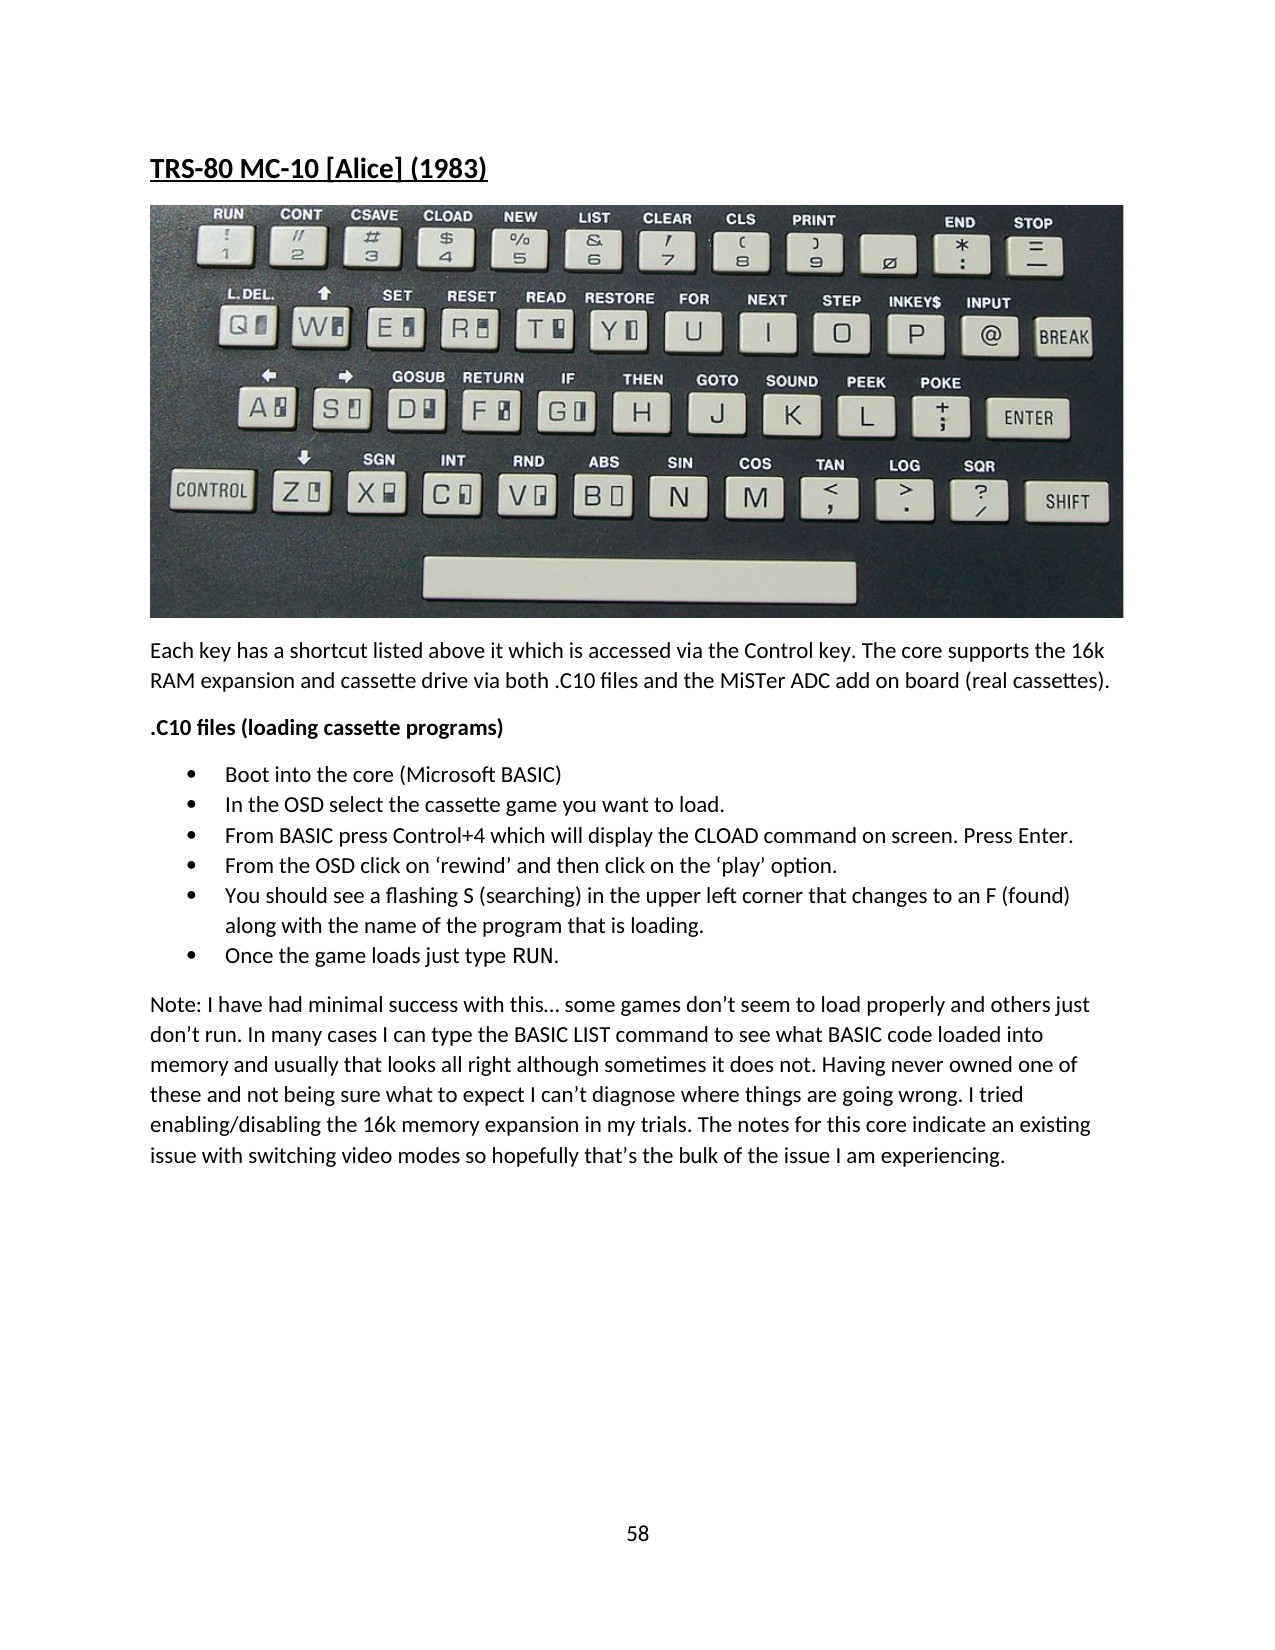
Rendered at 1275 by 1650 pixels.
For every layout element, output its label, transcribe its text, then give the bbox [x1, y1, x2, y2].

list You should see a flashing S (searching) in the upper left corner that changes to an F (found) along with the name of the program that is loading. [187, 881, 1125, 939]
list From BASIC press Control+4 which will display the CLOAD command on screen. Press Enter. [187, 821, 1125, 849]
list In the OSD select the cassette game you want to load. [187, 791, 1125, 819]
text Each key has a shortcut listed above it which is accessed via the Control key. The core supports the 16k RAM expansion and cassette drive via both .C10 files and the MiSTer ADC add on board (real cassettes). [150, 636, 1125, 695]
list Once the game loads just type RUN. [187, 942, 1125, 971]
text TRS-80 MC-10 [Alice] (1983) [150, 150, 1125, 186]
picture [150, 205, 1124, 618]
list Boot into the core (Microsoft BASIC) [187, 760, 1125, 788]
list From the OSD click on ‘rewind’ and then click on the ‘play’ option. [187, 851, 1125, 879]
text .C10 files (loading cassette programs) [150, 713, 1125, 742]
text Note: I have had minimal success with this… some games don’t seem to load properly and others just don’t run. In many cases I can type the BASIC LIST command to see what BASIC code loaded into memory and usually that looks all right although sometimes it does not. Having never owned one of these and not being sure what to expect I can’t diagnose where things are going wrong. I tried enabling/disabling the 16k memory expansion in my trials. The notes for this core indicate an existing issue with switching video modes so hopefully that’s the bulk of the issue I am experiencing. [150, 990, 1125, 1169]
